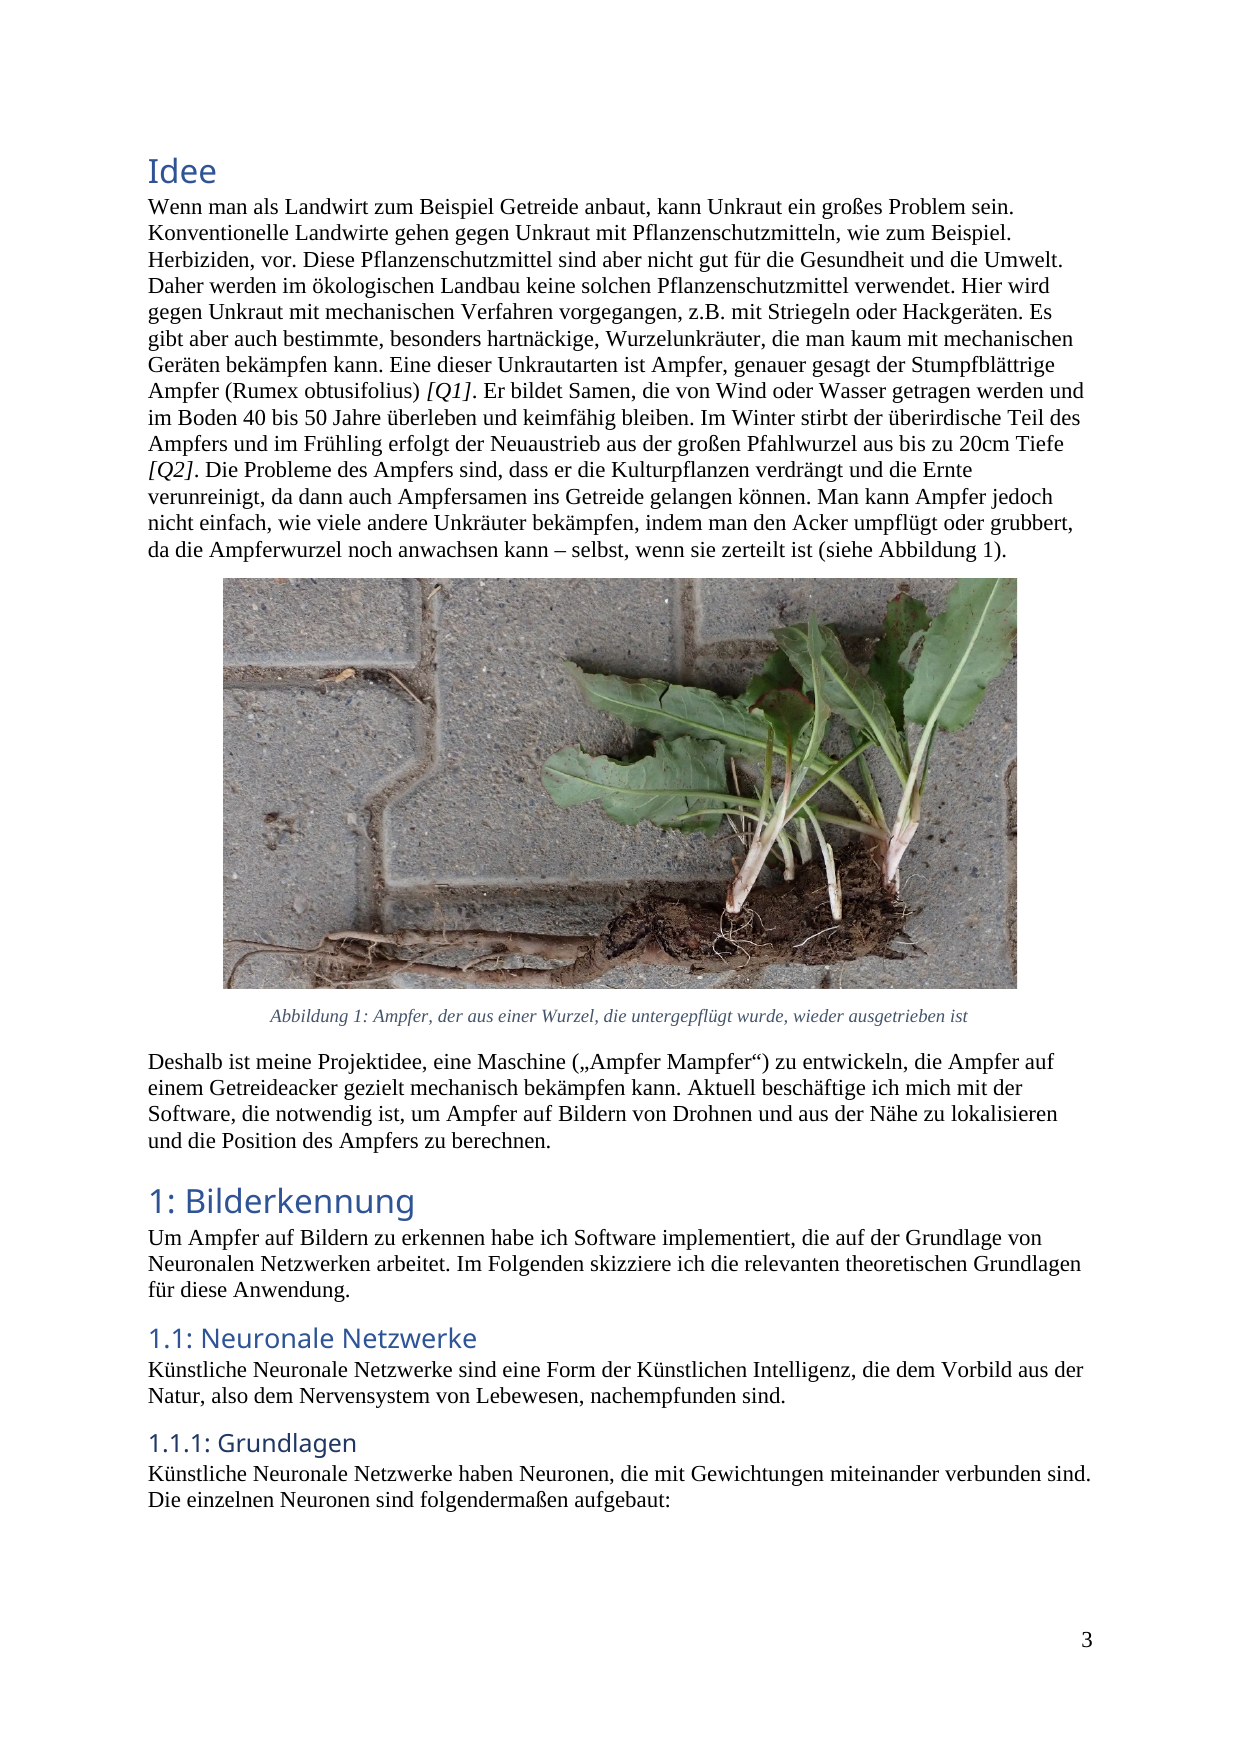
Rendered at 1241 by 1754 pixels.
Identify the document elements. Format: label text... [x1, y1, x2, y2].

subtitle Idee [148, 148, 1093, 193]
text Deshalb ist meine Projektidee, eine Maschine („Ampfer Mampfer“) zu entwickeln, die Ampfer auf einem Getreideacker gezielt mechanisch bekämpfen kann. Aktuell beschäftige ich mich mit der Software, die notwendig ist, um Ampfer auf Bildern von Drohnen und aus der Nähe zu lokalisieren und die Position des Ampfers zu berechnen. [148, 1048, 1093, 1153]
text Künstliche Neuronale Netzwerke haben Neuronen, die mit Gewichtungen miteinander verbunden sind. Die einzelnen Neuronen sind folgendermaßen aufgebaut: [148, 1459, 1093, 1512]
text Um Ampfer auf Bildern zu erkennen habe ich Software implementiert, die auf der Grundlage von Neuronalen Netzwerken arbeitet. Im Folgenden skizziere ich die relevanten theoretischen Grundlagen für diese Anwendung. [148, 1223, 1093, 1303]
subtitle 1.1: Neuronale Netzwerke [148, 1319, 1093, 1356]
text Wenn man als Landwirt zum Beispiel Getreide anbaut, kann Unkraut ein großes Problem sein. Konventionelle Landwirte gehen gegen Unkraut mit Pflanzenschutzmitteln, wie zum Beispiel. Herbiziden, vor. Diese Pflanzenschutzmittel sind aber nicht gut für die Gesundheit und die Umwelt. Daher werden im ökologischen Landbau keine solchen Pflanzenschutzmittel verwendet. Hier wird gegen Unkraut mit mechanischen Verfahren vorgegangen, z.B. mit Striegeln oder Hackgeräten. Es gibt aber auch bestimmte, besonders hartnäckige, Wurzelunkräuter, die man kaum mit mechanischen Geräten bekämpfen kann. Eine dieser Unkrautarten ist Ampfer, genauer gesagt der Stumpfblättrige Ampfer (Rumex obtusifolius) [Q1]. Er bildet Samen, die von Wind oder Wasser getragen werden und im Boden 40 bis 50 Jahre überleben und keimfähig bleiben. Im Winter stirbt der überirdische Teil des Ampfers und im Frühling erfolgt der Neuaustrieb aus der großen Pfahlwurzel aus bis zu 20cm Tiefe [Q2]. Die Probleme des Ampfers sind, dass er die Kulturpflanzen verdrängt und die Ernte verunreinigt, da dann auch Ampfersamen ins Getreide gelangen können. Man kann Ampfer jedoch nicht einfach, wie viele andere Unkräuter bekämpfen, indem man den Acker umpflügt oder grubbert, da die Ampferwurzel noch anwachsen kann – selbst, wenn sie zerteilt ist (siehe Abbildung 1). [148, 193, 1093, 562]
text Künstliche Neuronale Netzwerke sind eine Form der Künstlichen Intelligenz, die dem Vorbild aus der Natur, also dem Nervensystem von Lebewesen, nachempfunden sind. [148, 1356, 1093, 1409]
subtitle 1: Bilderkennung [148, 1178, 1093, 1223]
picture [223, 578, 1018, 989]
subtitle 1.1.1: Grundlagen [148, 1426, 1093, 1459]
